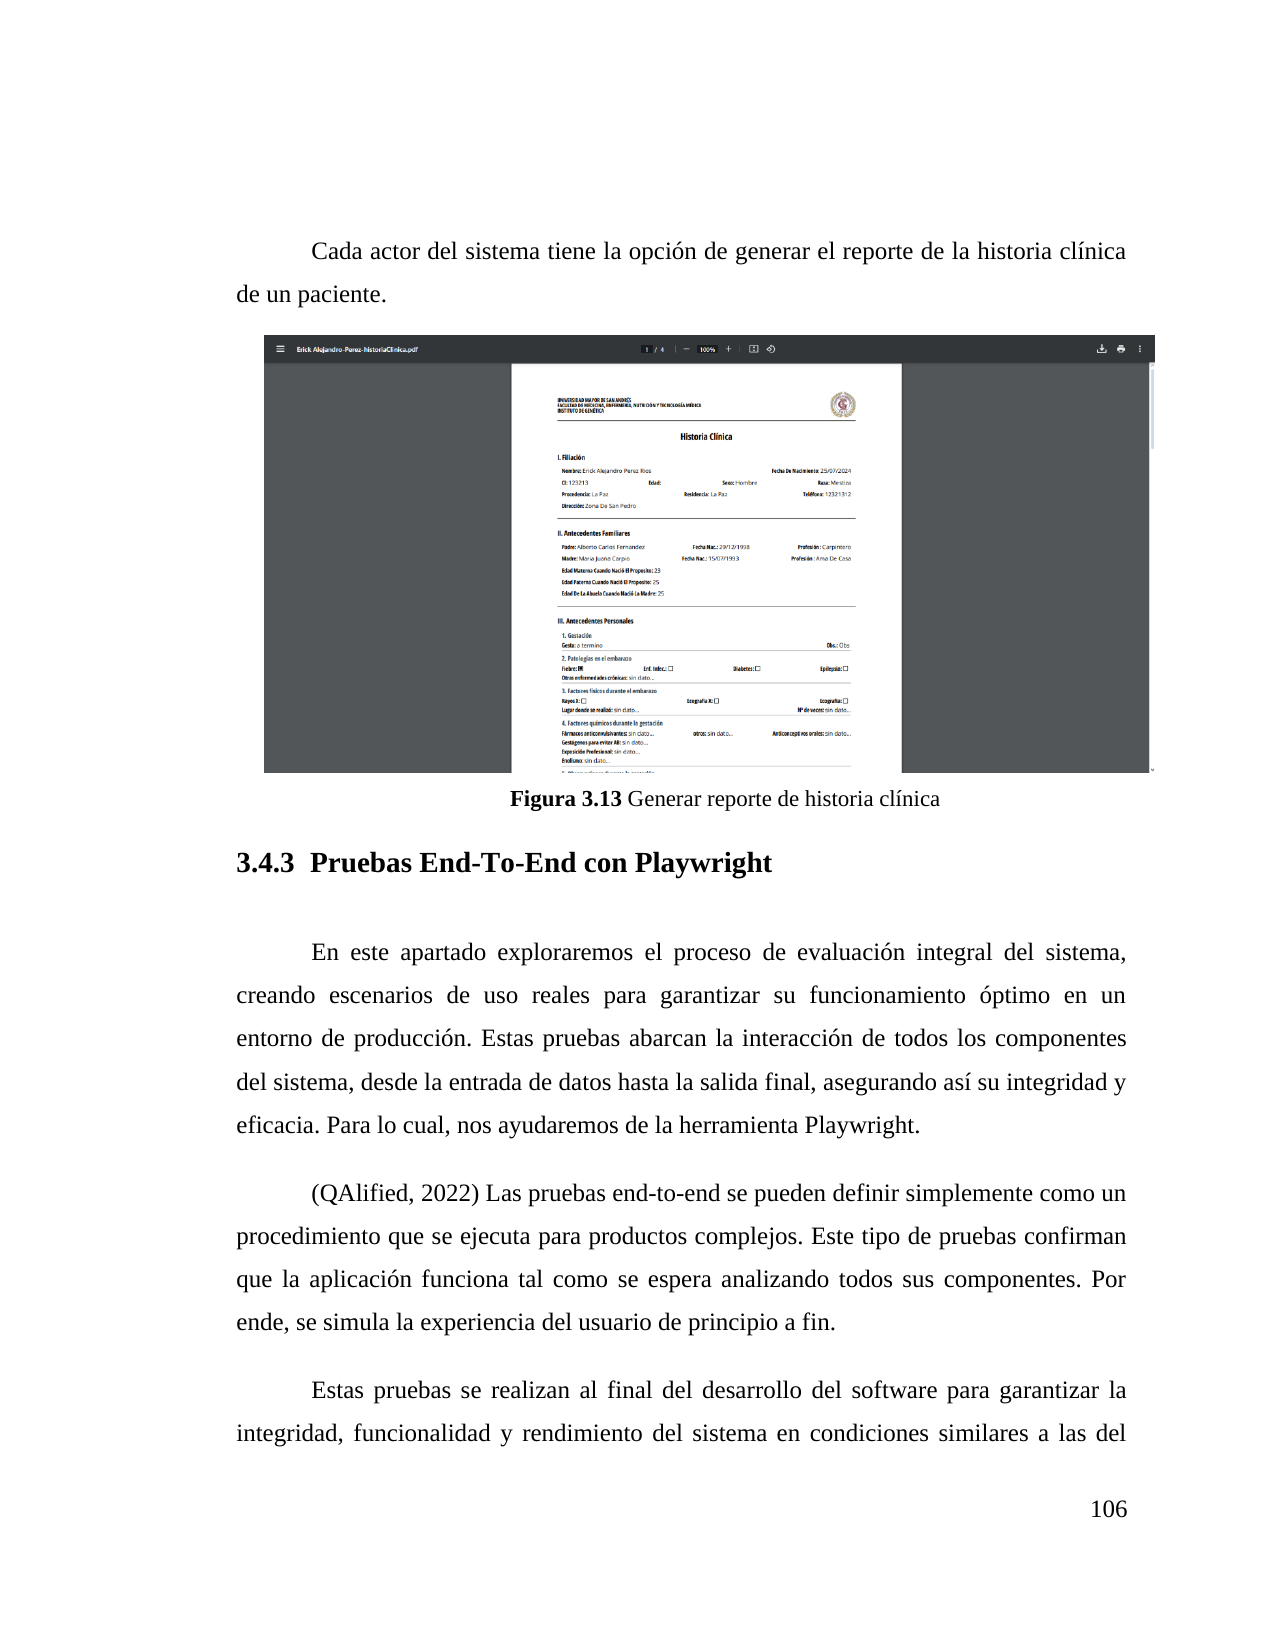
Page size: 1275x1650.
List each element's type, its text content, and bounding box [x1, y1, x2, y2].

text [236, 1375, 1127, 1447]
picture [264, 335, 1155, 773]
text Cada actor del sistema tiene la opción de generar el reporte de la historia clínica de un paciente. [236, 236, 1127, 308]
text En este apartado exploraremos el proceso de evaluación integral del sistema, creando escenarios de uso reales para garantizar su funcionamiento óptimo en un entorno de producción. Estas pruebas abarcan la interacción de todos los componentes del sistema, desde la entrada de datos hasta la salida final, asegurando así su integridad y eficacia. Para lo cual, nos ayudaremos de la herramienta Playwright. [236, 937, 1127, 1138]
text (QAlified, 2022) Las pruebas end-to-end se pueden definir simplemente como un procedimiento que se ejecuta para productos complejos. Este tipo de pruebas confirman que la aplicación funciona tal como se espera analizando todos sus componentes. Por ende, se simula la experiencia del usuario de principio a fin. [236, 1178, 1127, 1336]
